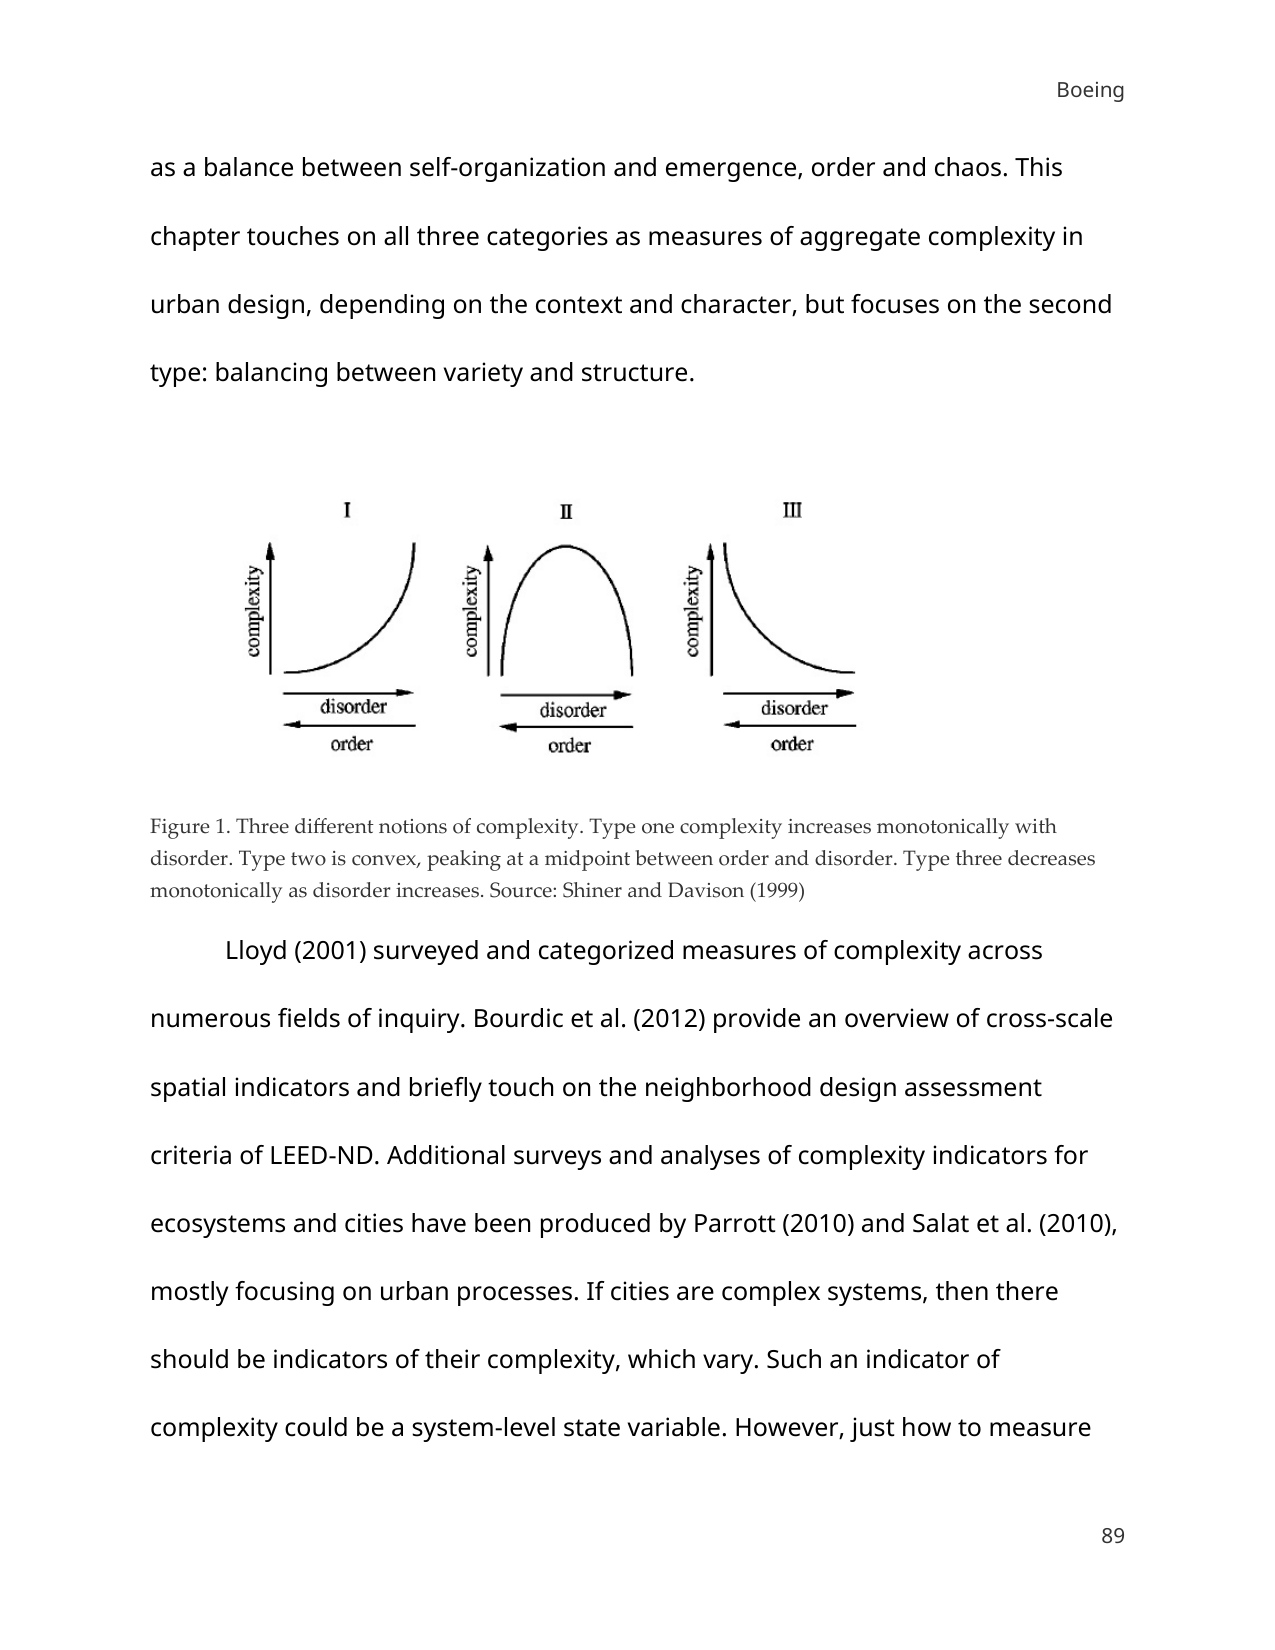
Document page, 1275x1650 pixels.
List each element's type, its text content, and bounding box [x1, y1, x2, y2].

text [150, 150, 1125, 388]
text Figure 1. Three different notions of complexity. Type one complexity increases monotonically with disorder. Type two is convex, peaking at a midpoint between order and disorder. Type three decreases monotonically as disorder increases. Source: Shiner and Davison (1999) [150, 811, 1125, 904]
picture [225, 490, 884, 777]
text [150, 933, 1125, 1444]
